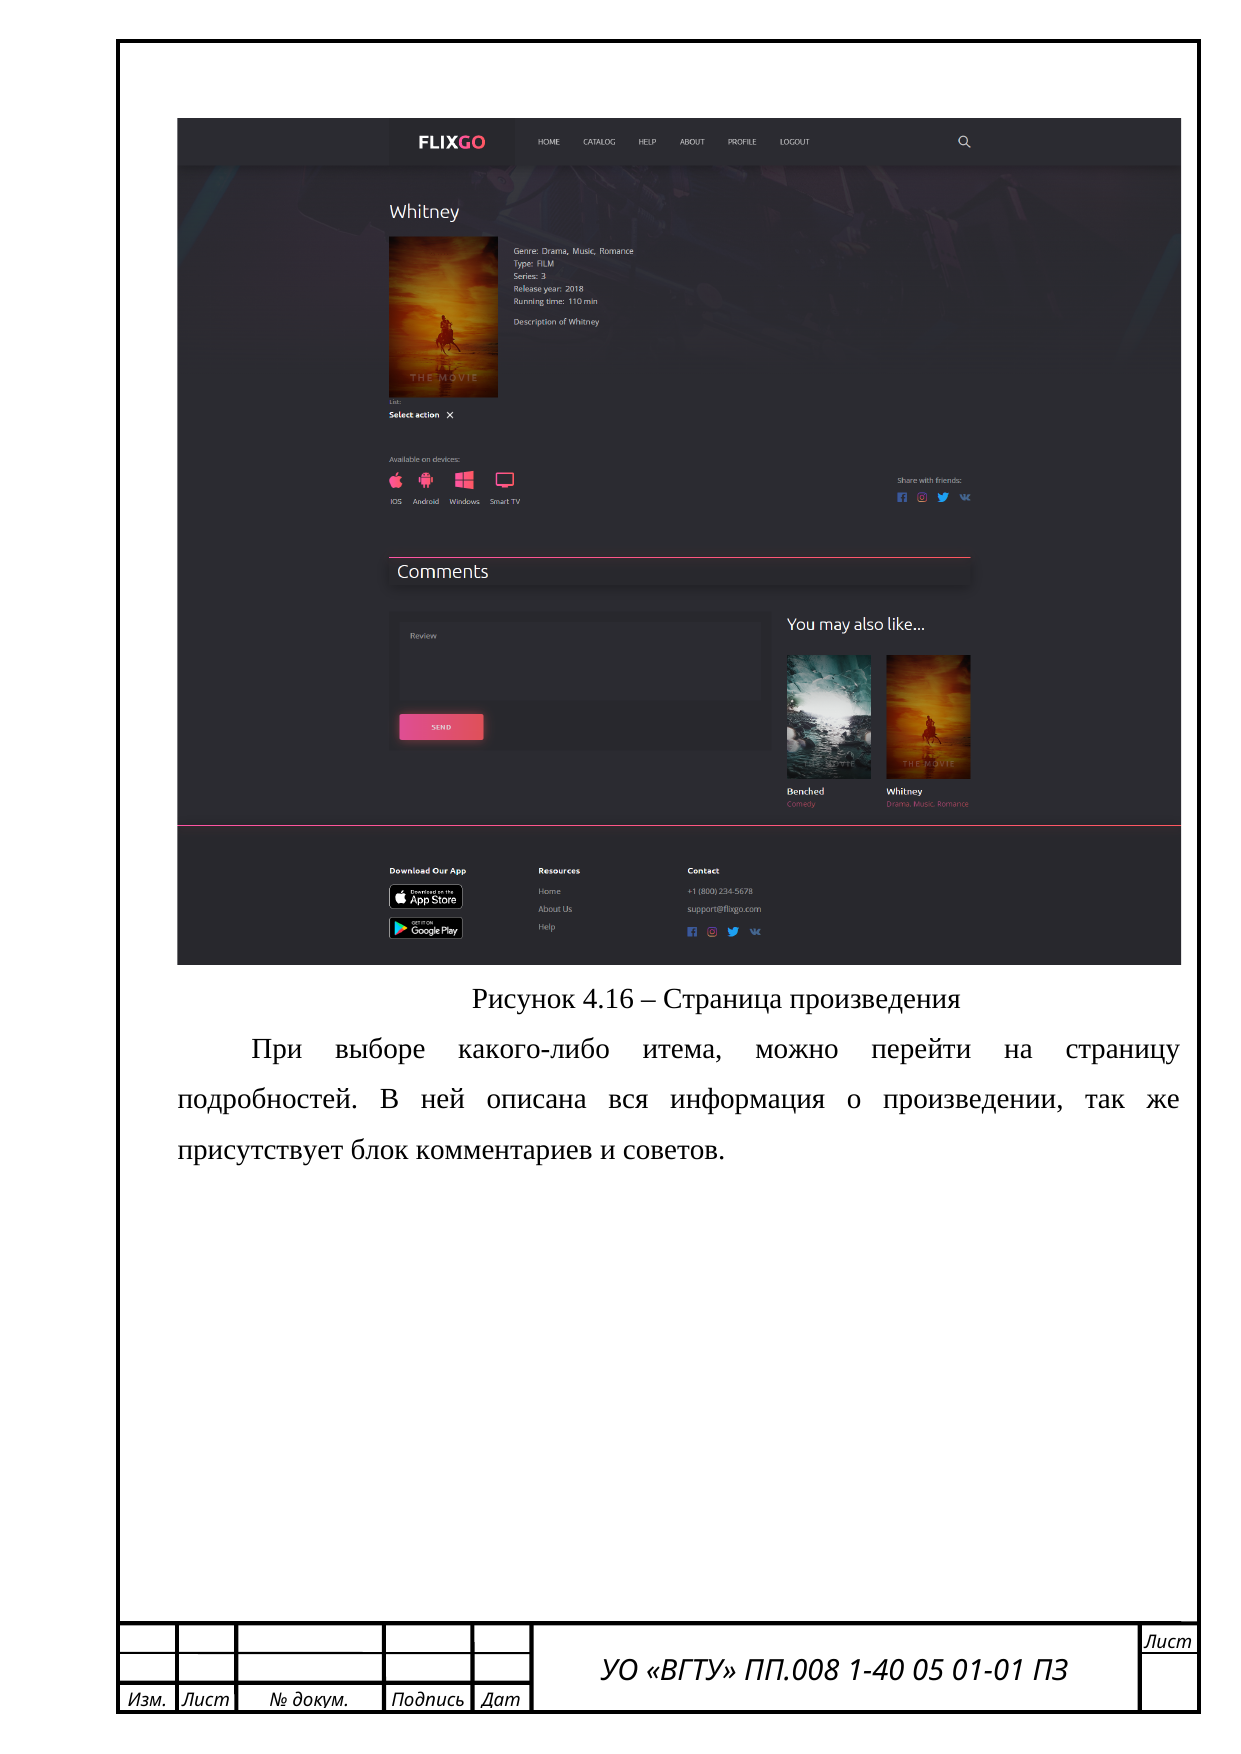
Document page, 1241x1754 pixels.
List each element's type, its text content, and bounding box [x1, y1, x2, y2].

text При выборе какого-либо итема, можно перейти на страницу подробностей. В ней описана вся информация о произведении, так же присутствует блок комментариев и советов. [177, 1031, 1181, 1165]
text Рисунок 4.16 – Страница произведения [177, 981, 1181, 1014]
picture [177, 118, 1182, 965]
